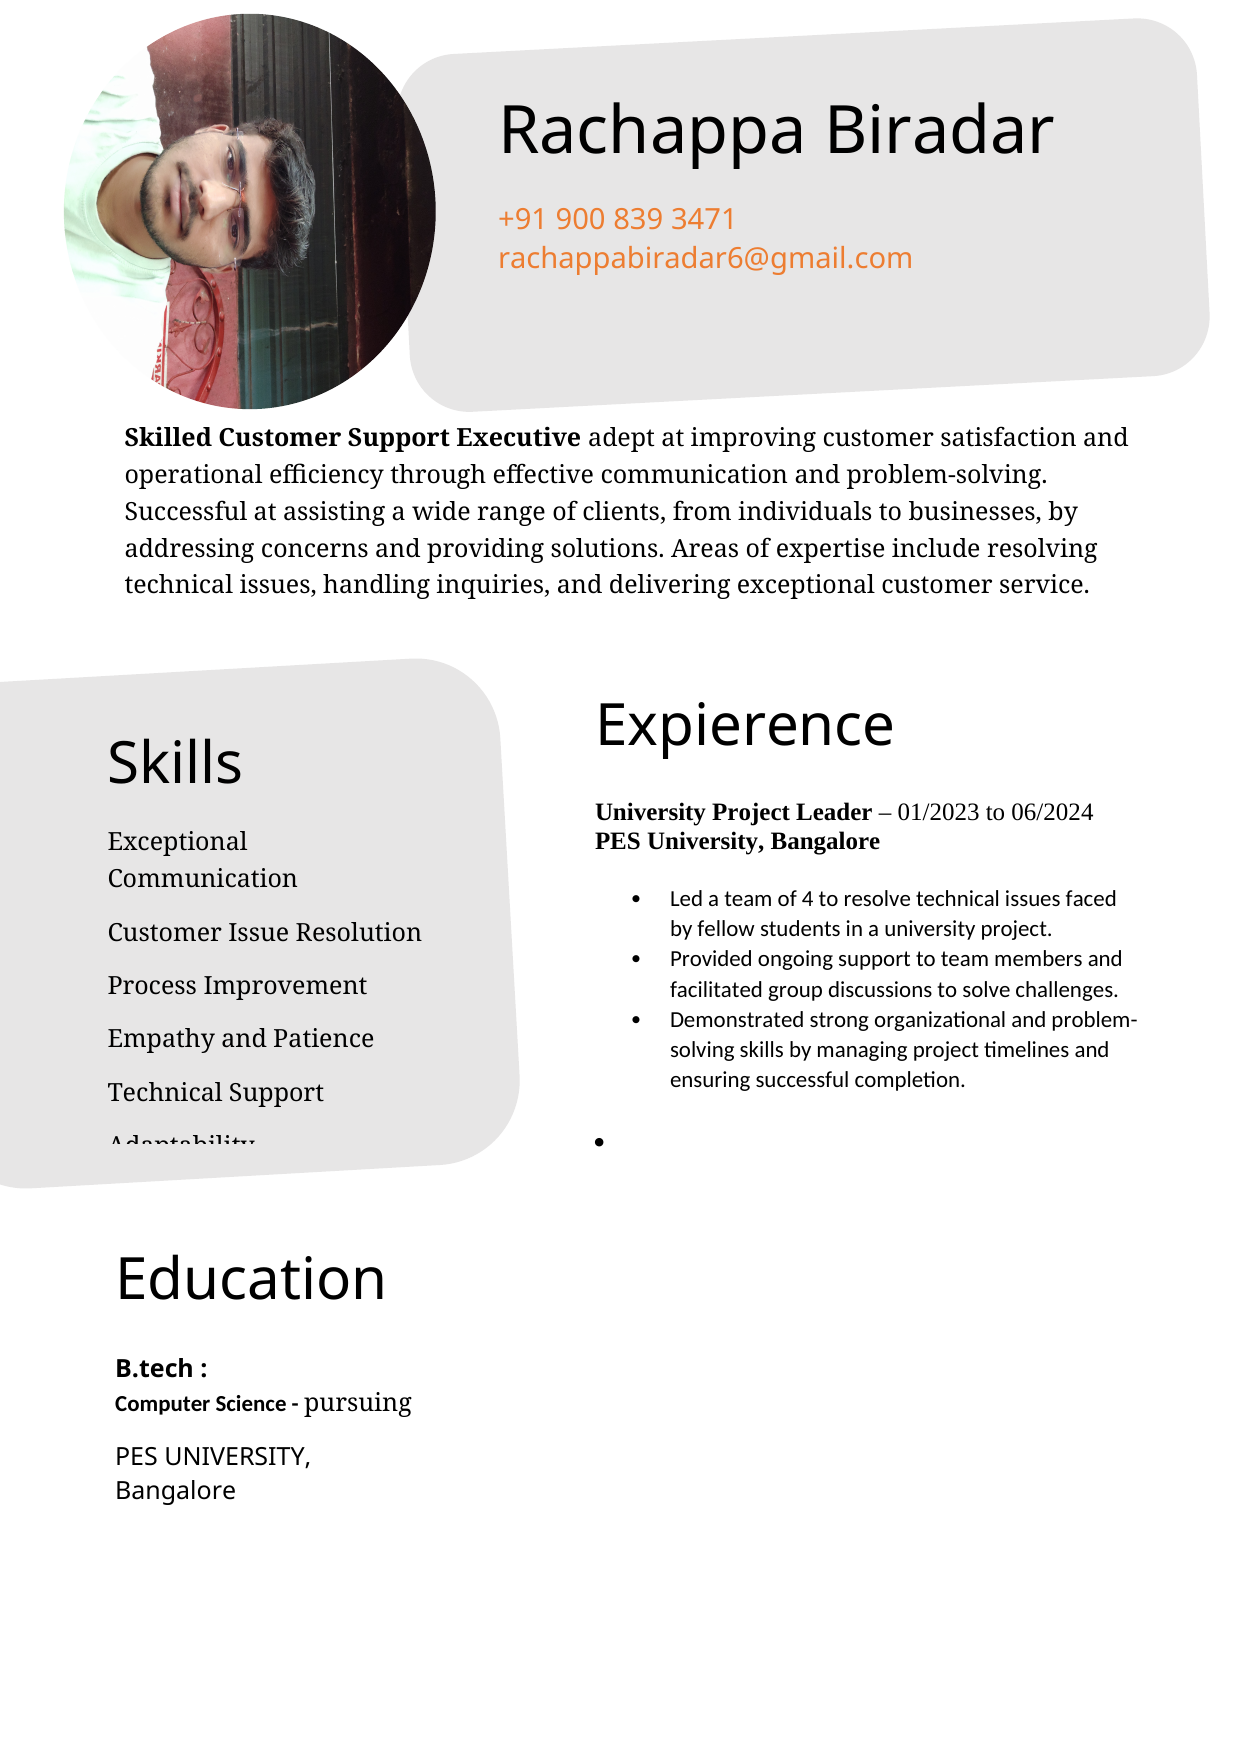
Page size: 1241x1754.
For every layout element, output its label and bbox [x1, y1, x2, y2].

picture [63, 13, 436, 410]
